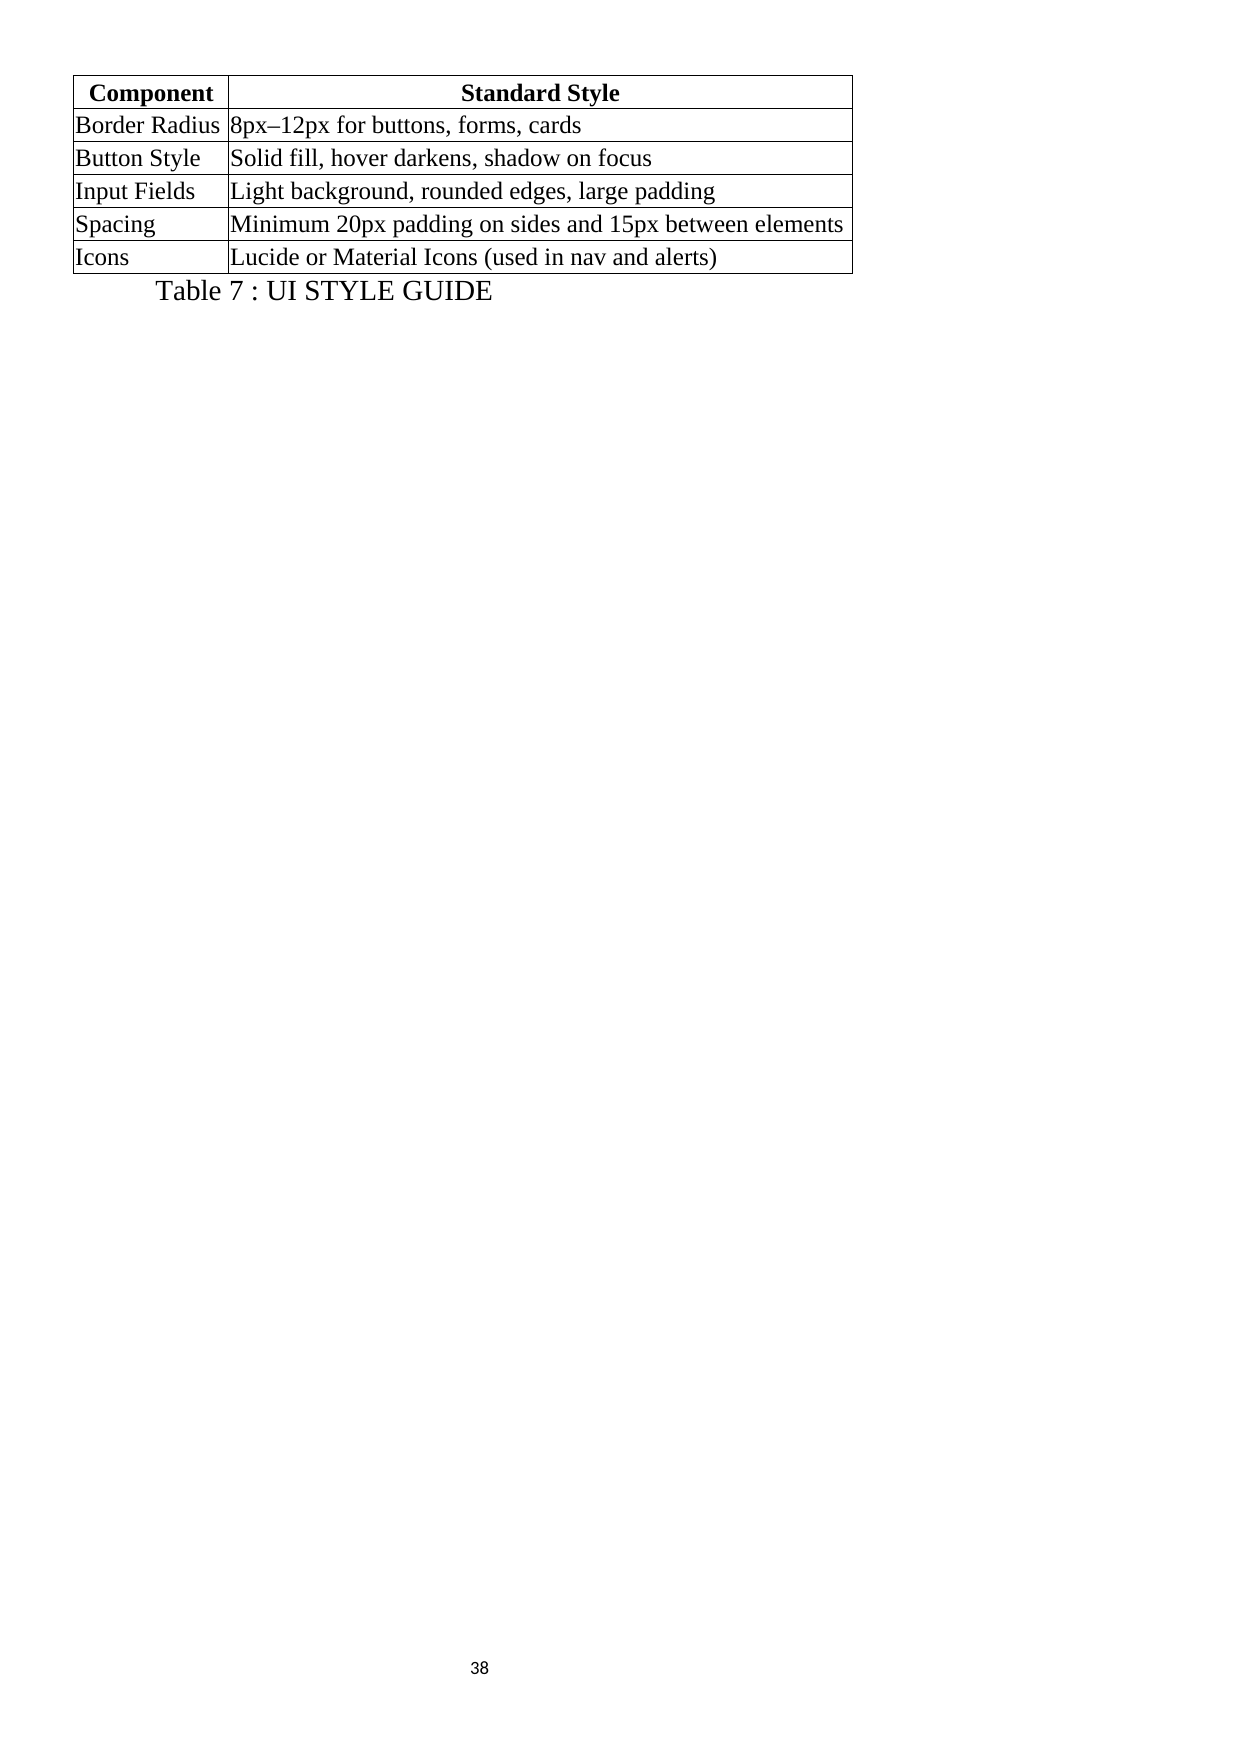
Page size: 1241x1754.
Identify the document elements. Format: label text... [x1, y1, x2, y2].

list Table 7 : UI STYLE GUIDE [75, 273, 1165, 307]
table_header Standard Style [229, 76, 852, 108]
table_cell Input Fields [74, 175, 228, 207]
table_cell 8px–12px for buttons, forms, cards [229, 109, 852, 141]
table_cell Lucide or Material Icons (used in nav and alerts) [229, 241, 852, 272]
table_cell Border Radius [74, 109, 228, 141]
table_cell Spacing [74, 208, 228, 239]
table_cell Button Style [74, 142, 228, 174]
table_cell Minimum 20px padding on sides and 15px between elements [229, 208, 852, 239]
table_cell Light background, rounded edges, large padding [229, 175, 852, 207]
table_cell Icons [74, 241, 228, 272]
table_cell Solid fill, hover darkens, shadow on focus [229, 142, 852, 174]
table_header Component [74, 76, 228, 108]
